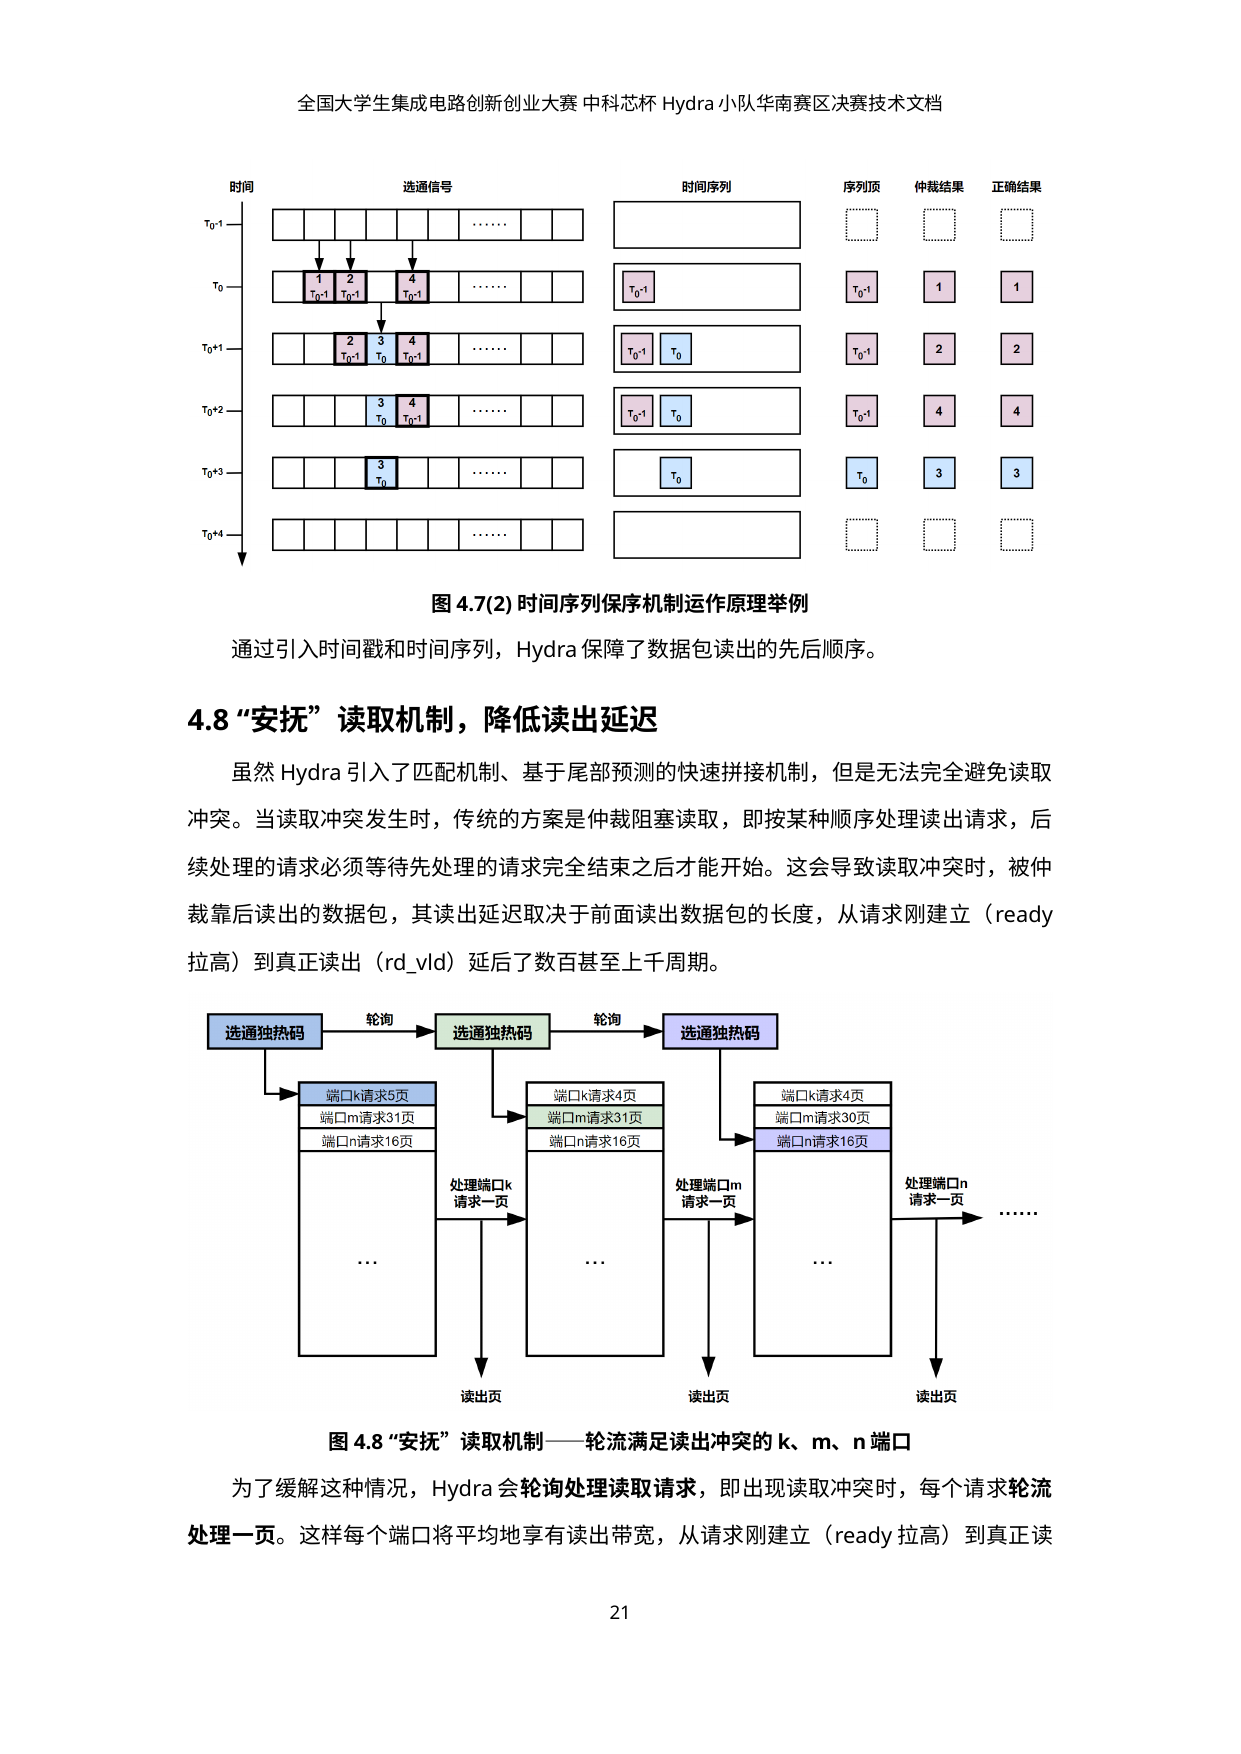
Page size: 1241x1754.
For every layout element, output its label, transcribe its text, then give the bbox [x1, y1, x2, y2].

text 图4.7(2) 时间序列保序机制运作原理举例 [187, 587, 1053, 617]
subtitle 4.8 “安抚”读取机制，降低读出延迟 [187, 696, 1053, 738]
picture [189, 159, 1052, 572]
picture [187, 992, 1053, 1411]
text 通过引入时间戳和时间序列，Hydra保障了数据包读出的先后顺序。 [187, 632, 1053, 664]
text 图4.8 “安抚”读取机制——轮流满足读出冲突的k、m、n端口 [187, 1425, 1053, 1456]
text 虽然Hydra引入了匹配机制、基于尾部预测的快速拼接机制，但是无法完全避免读取冲突。当读取冲突发生时，传统的方案是仲裁阻塞读取，即按某种顺序处理读出请求，后续处理的请求必须等待先处理的请求完全结束之后才能开始。这会导致读取冲突时，被仲裁靠后读出的数据包，其读出延迟取决于前面读出数据包的长度，从请求刚建立（ready拉高）到真正读出（rd_vld）延后了数百甚至上千周期。 [187, 755, 1053, 977]
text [187, 1471, 1053, 1550]
